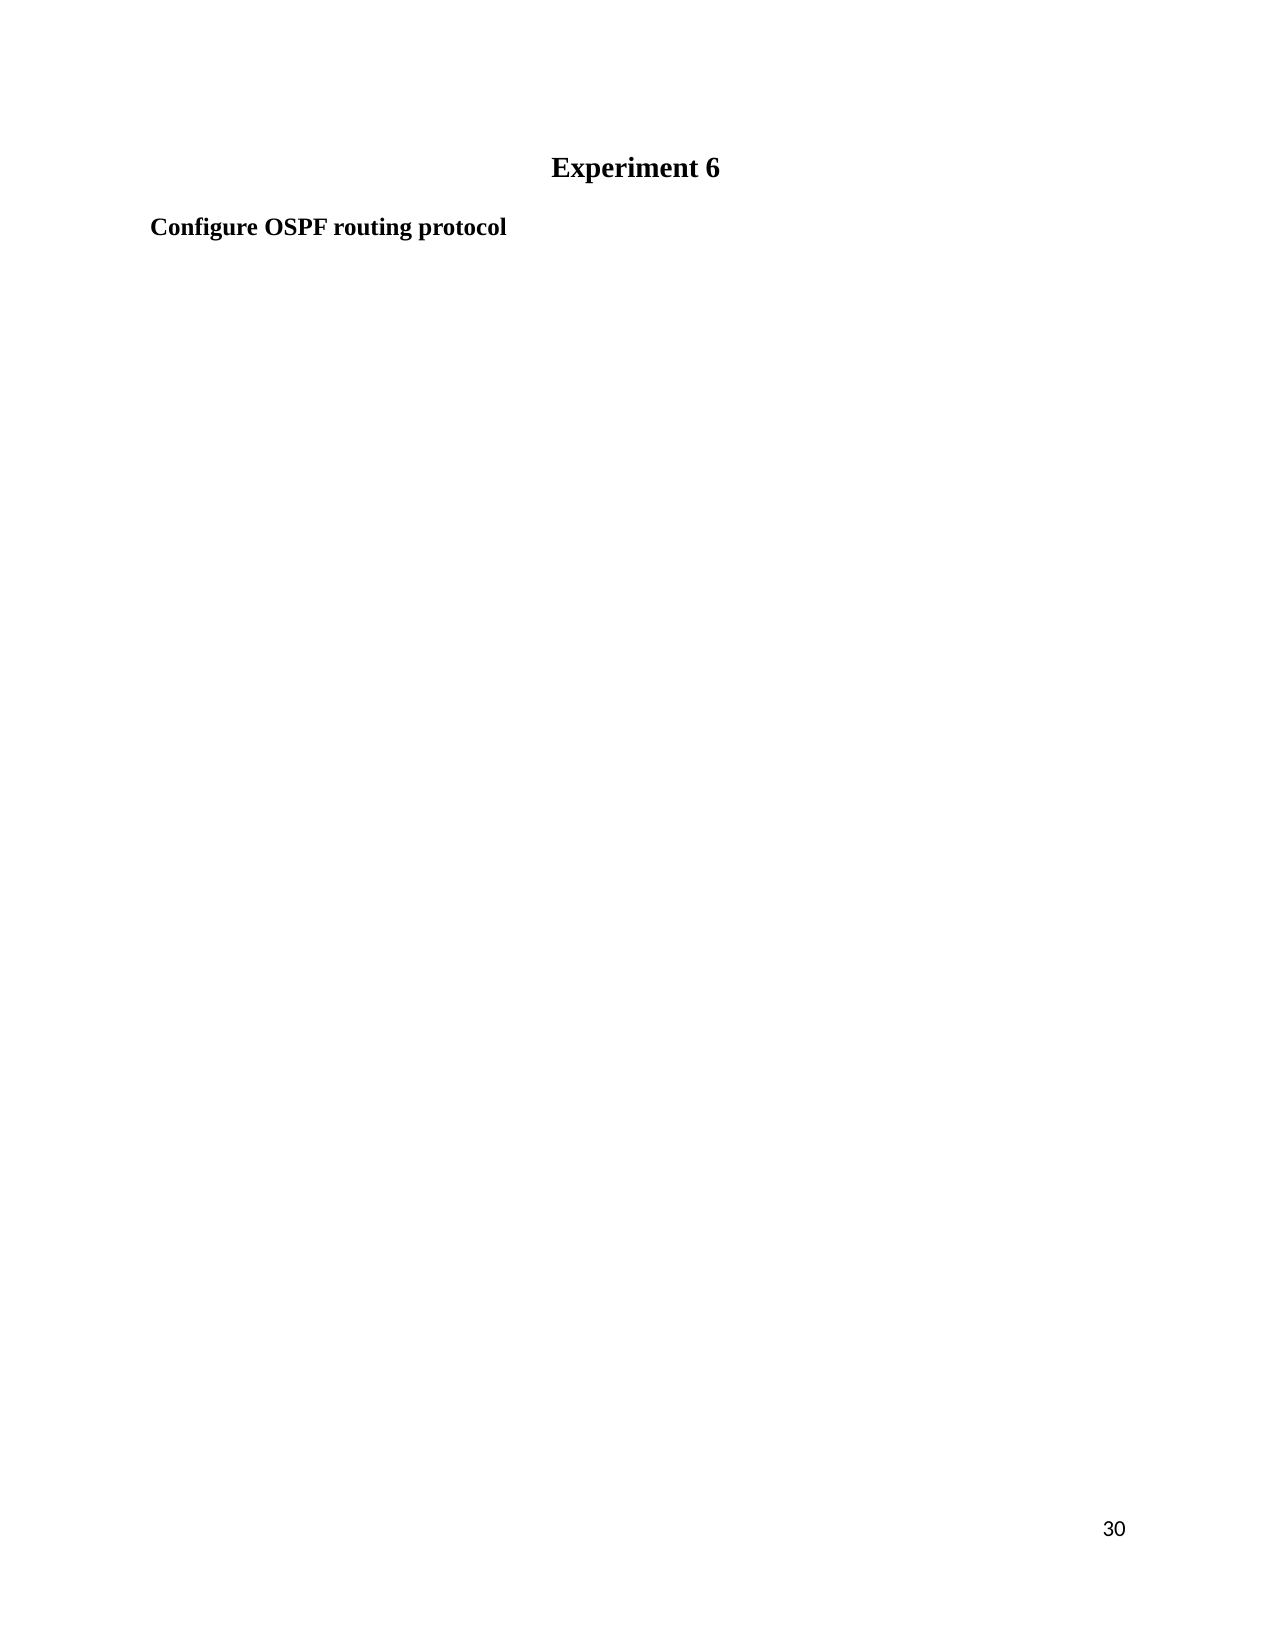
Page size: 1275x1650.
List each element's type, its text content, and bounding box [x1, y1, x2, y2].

text Experiment 6 [150, 150, 1121, 183]
text Configure OSPF routing protocol [150, 212, 1121, 240]
